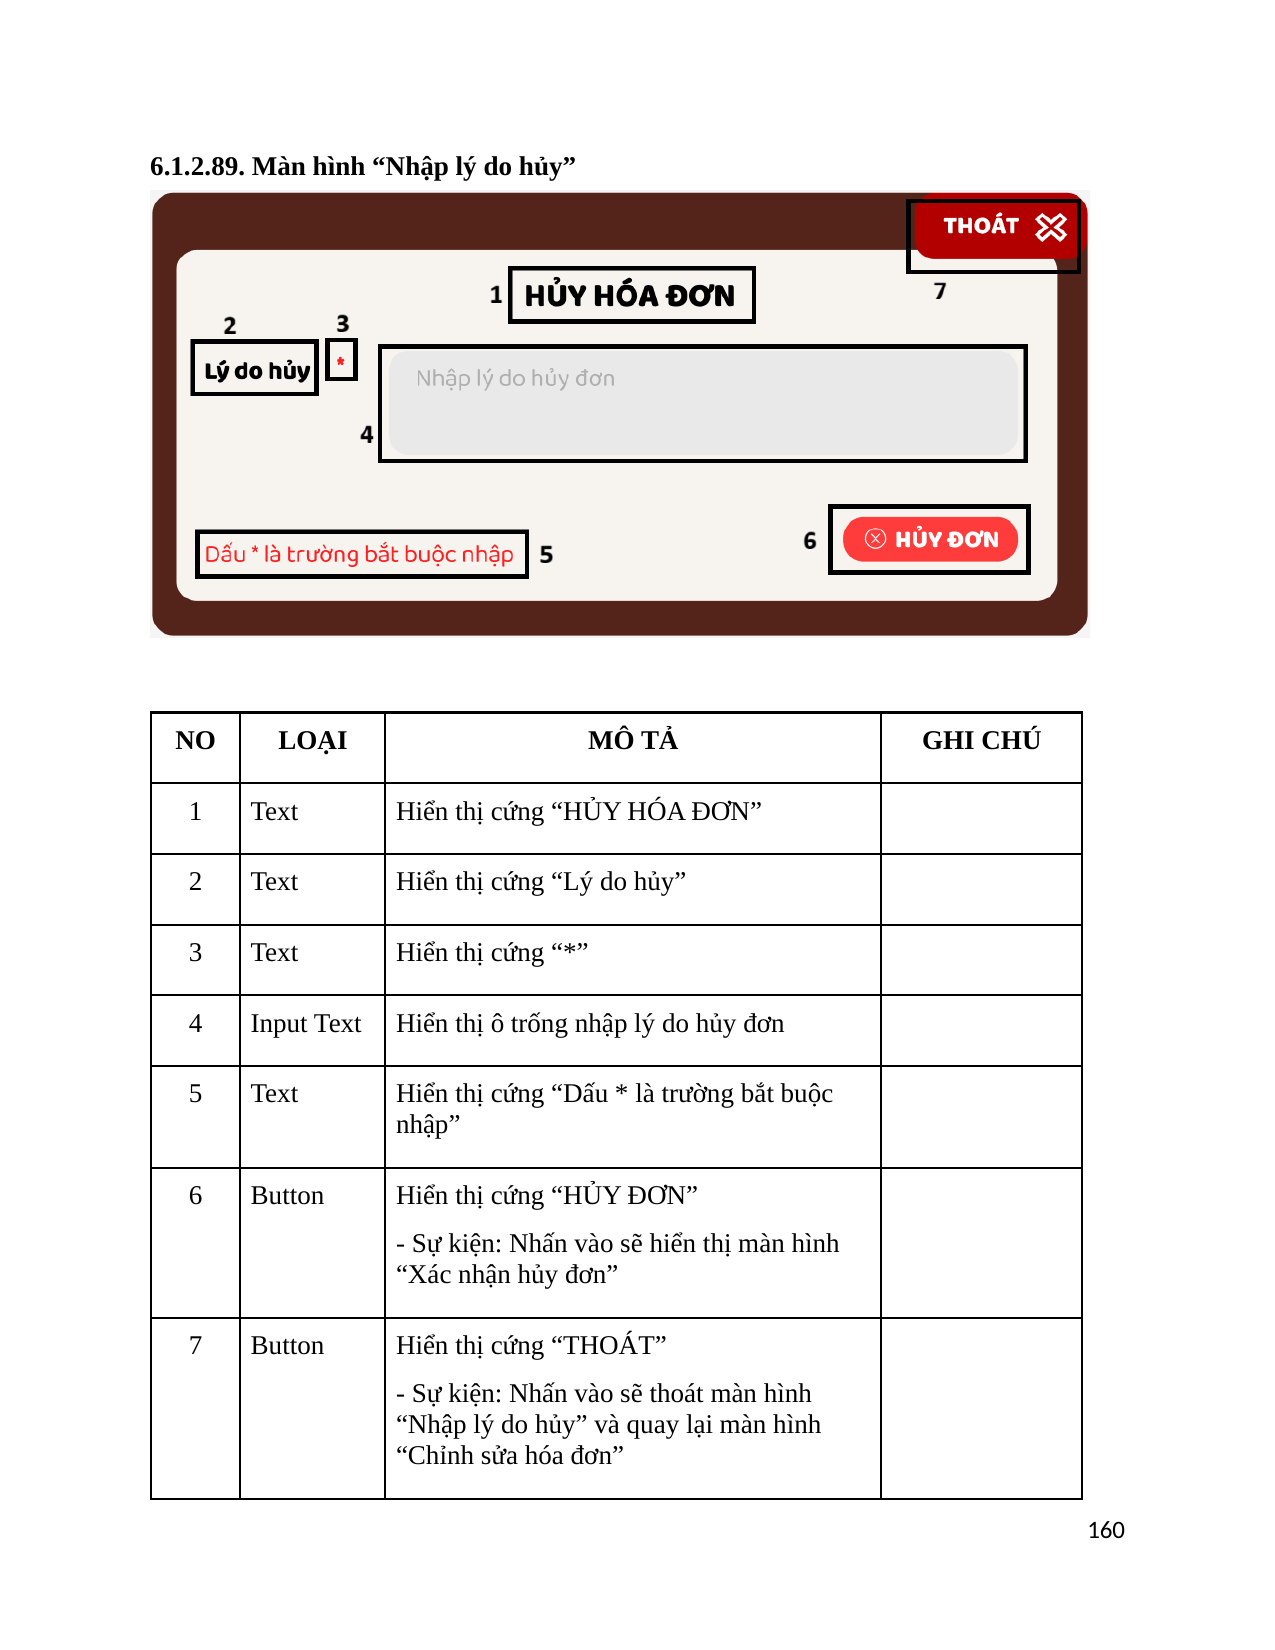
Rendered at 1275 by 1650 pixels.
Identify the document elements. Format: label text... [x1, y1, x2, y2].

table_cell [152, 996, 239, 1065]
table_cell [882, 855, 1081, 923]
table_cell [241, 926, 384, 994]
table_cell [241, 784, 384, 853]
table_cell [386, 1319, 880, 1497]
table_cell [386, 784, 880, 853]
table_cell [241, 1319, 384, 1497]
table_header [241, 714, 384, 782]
picture [150, 190, 1091, 638]
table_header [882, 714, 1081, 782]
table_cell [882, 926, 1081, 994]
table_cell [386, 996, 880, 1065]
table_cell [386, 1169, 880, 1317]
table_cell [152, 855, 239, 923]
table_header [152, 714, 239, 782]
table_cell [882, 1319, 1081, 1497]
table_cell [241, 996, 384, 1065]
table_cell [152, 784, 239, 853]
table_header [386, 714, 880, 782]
subtitle 6.1.2.89. Màn hình “Nhập lý do hủy” [150, 150, 1125, 181]
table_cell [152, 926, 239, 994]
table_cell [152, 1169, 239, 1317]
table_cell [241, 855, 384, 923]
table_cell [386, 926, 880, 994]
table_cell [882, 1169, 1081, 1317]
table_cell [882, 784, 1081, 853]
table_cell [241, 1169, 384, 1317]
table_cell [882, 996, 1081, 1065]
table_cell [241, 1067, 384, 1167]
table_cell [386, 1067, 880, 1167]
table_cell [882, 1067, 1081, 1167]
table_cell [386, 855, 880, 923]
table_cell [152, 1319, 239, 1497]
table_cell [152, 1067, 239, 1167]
